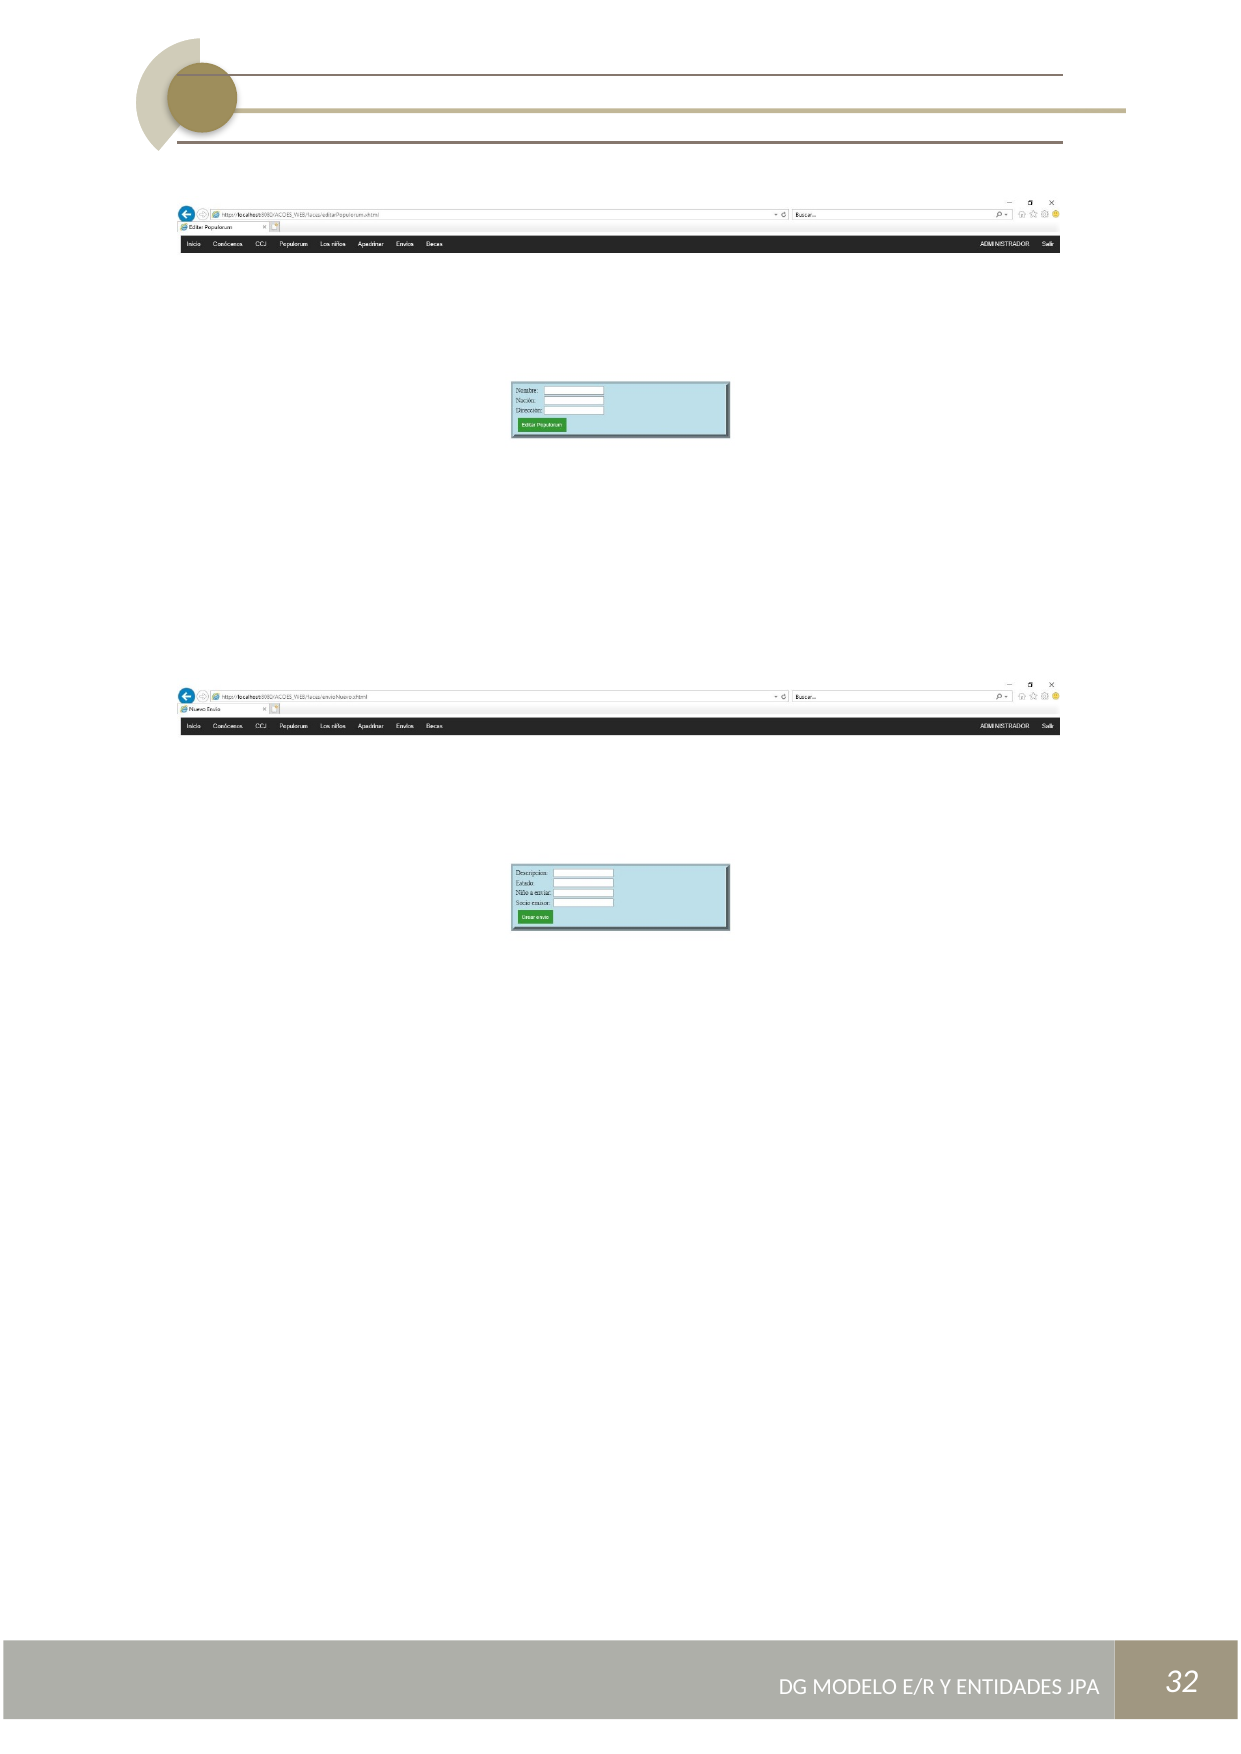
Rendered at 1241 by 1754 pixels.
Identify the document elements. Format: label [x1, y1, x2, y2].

picture [177, 196, 1060, 675]
picture [177, 678, 1060, 1159]
